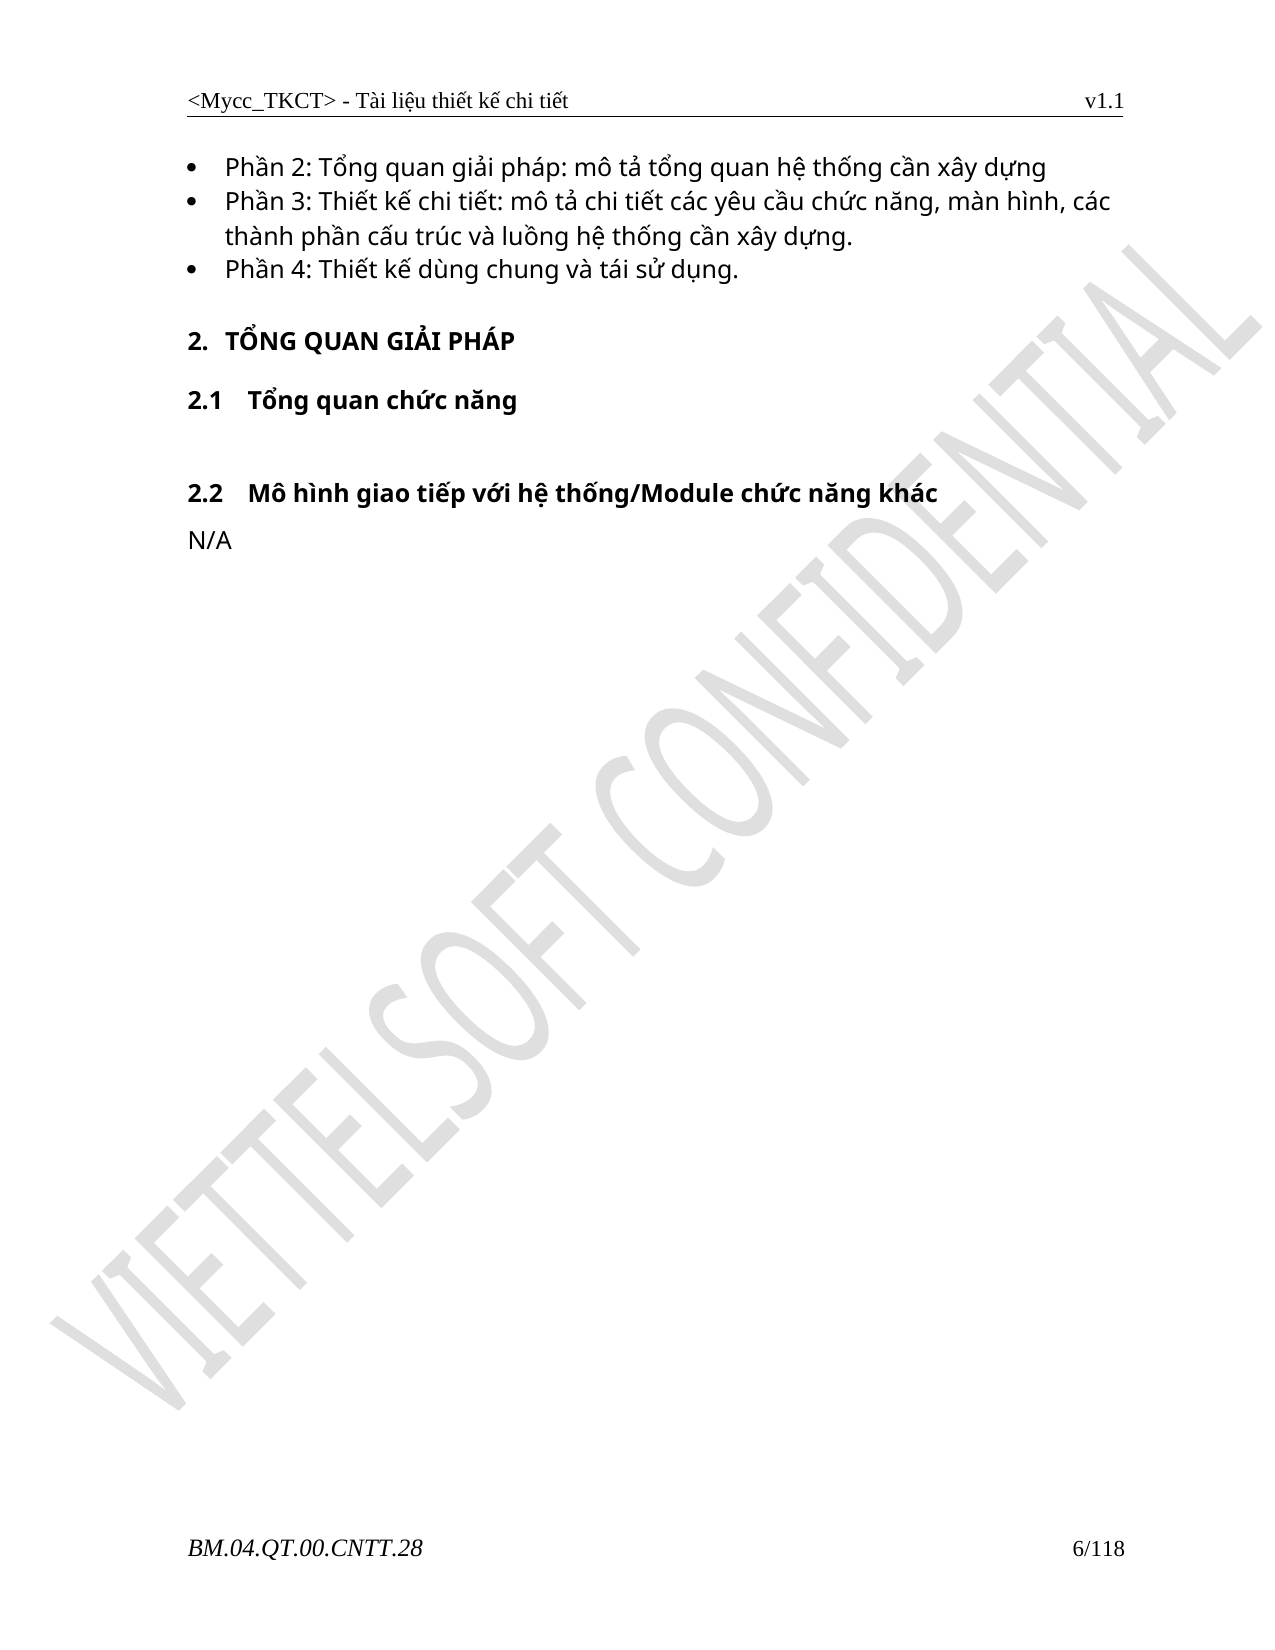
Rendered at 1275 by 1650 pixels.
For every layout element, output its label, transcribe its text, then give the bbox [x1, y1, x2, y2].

text N/A [187, 522, 1125, 557]
subtitle Mô hình giao tiếp với hệ thống/Module chức năng khác [187, 476, 1125, 510]
subtitle Tổng quan chức năng [187, 383, 1125, 417]
list Phần 2: Tổng quan giải pháp: mô tả tổng quan hệ thống cần xây dựng [187, 150, 1125, 184]
list Phần 3: Thiết kế chi tiết: mô tả chi tiết các yêu cầu chức năng, màn hình, các thành phần cấu trúc và luồng hệ thống cần xây dựng. [187, 184, 1125, 252]
list Phần 4: Thiết kế dùng chung và tái sử dụng. [187, 252, 1125, 286]
subtitle TỔNG QUAN GIẢI PHÁP [187, 324, 1125, 358]
